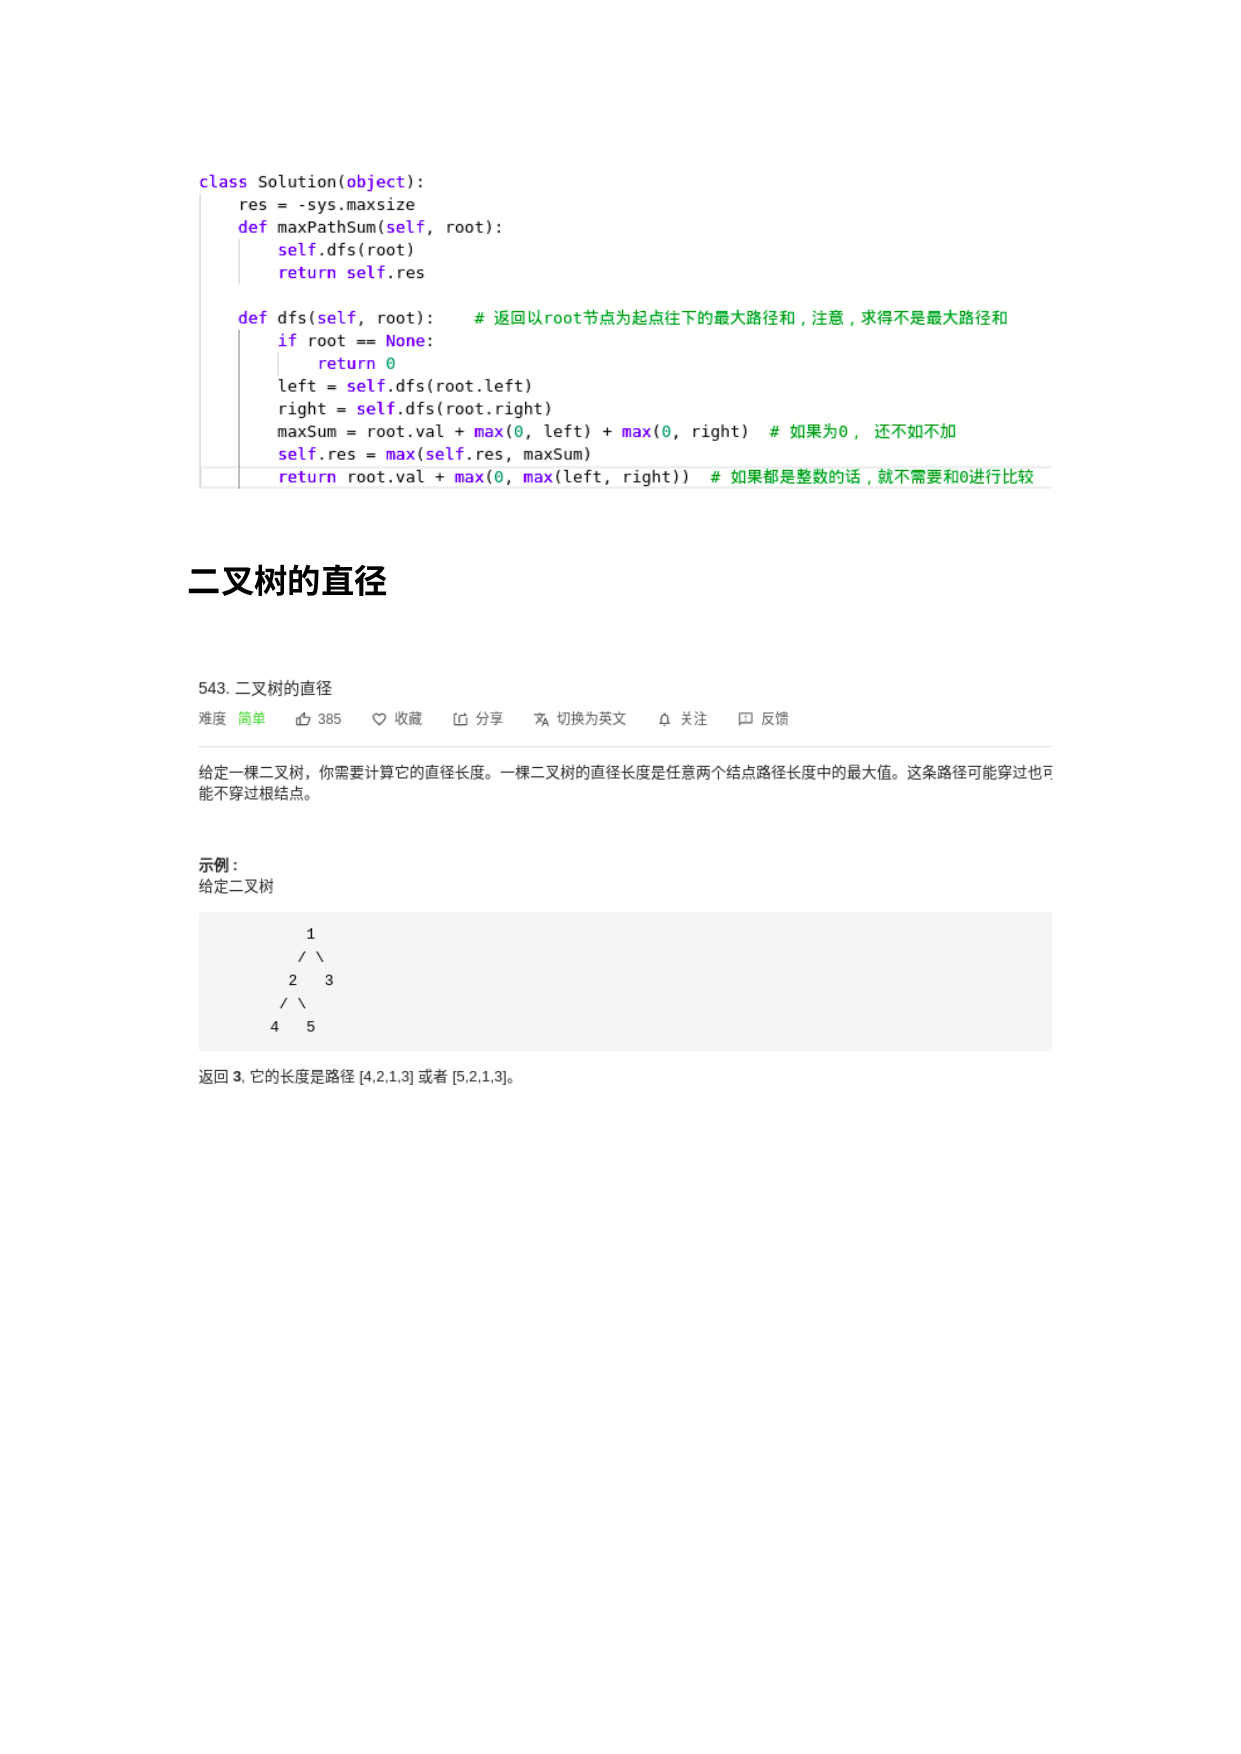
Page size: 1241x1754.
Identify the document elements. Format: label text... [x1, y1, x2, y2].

picture [187, 673, 1053, 1092]
subtitle 二叉树的直径 [187, 547, 1053, 612]
picture [187, 162, 1052, 504]
